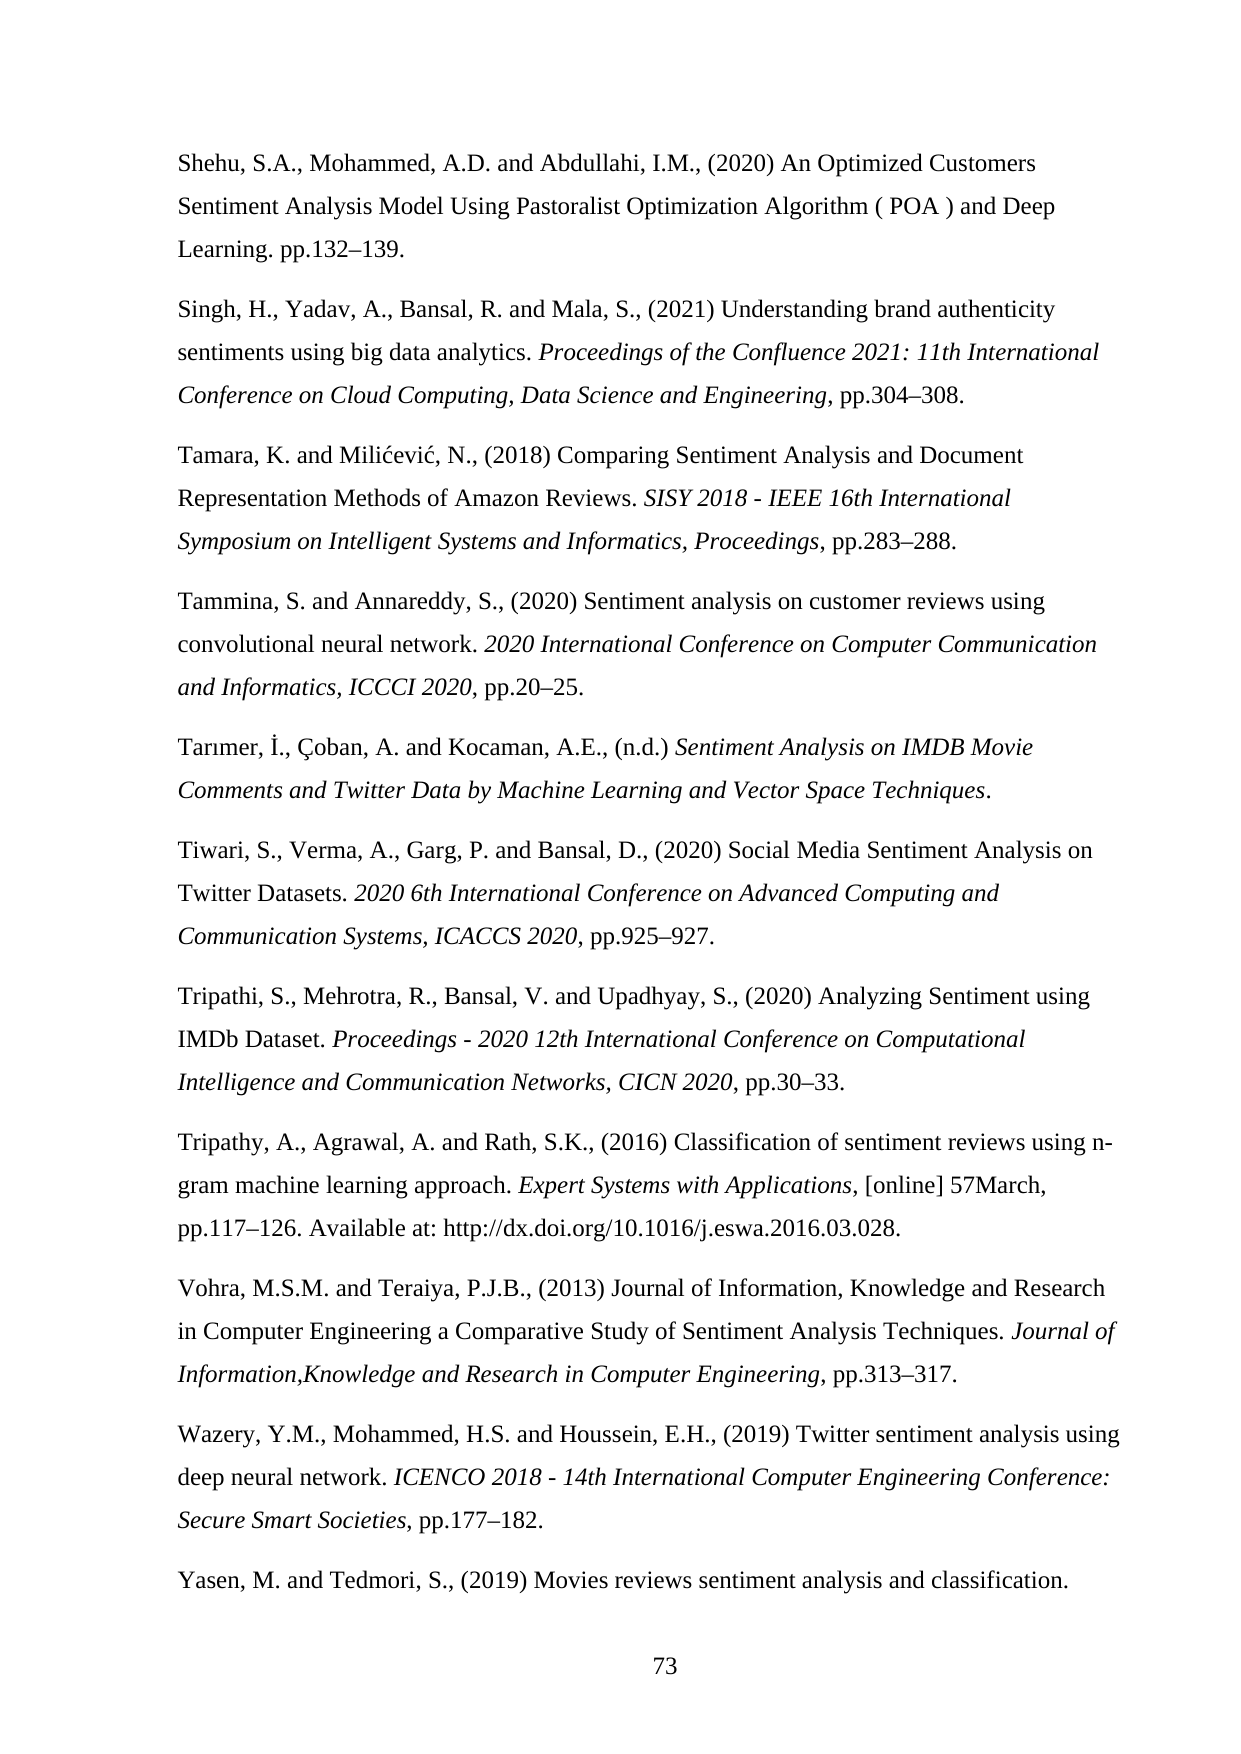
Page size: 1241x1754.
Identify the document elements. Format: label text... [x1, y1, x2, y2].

text Tripathy, A., Agrawal, A. and Rath, S.K., (2016) Classification of sentiment reviews using n-gram machine learning approach. Expert Systems with Applications, [online] 57March, pp.117–126. Available at: http://dx.doi.org/10.1016/j.eswa.2016.03.028. [177, 1127, 1122, 1242]
text Singh, H., Yadav, A., Bansal, R. and Mala, S., (2021) Understanding brand authenticity sentiments using big data analytics. Proceedings of the Confluence 2021: 11th International Conference on Cloud Computing, Data Science and Engineering, pp.304–308. [177, 294, 1122, 409]
text Shehu, S.A., Mohammed, A.D. and Abdullahi, I.M., (2020) An Optimized Customers Sentiment Analysis Model Using Pastoralist Optimization Algorithm ( POA ) and Deep Learning. pp.132–139. [177, 148, 1122, 263]
text Tamara, K. and Milićević, N., (2018) Comparing Sentiment Analysis and Document Representation Methods of Amazon Reviews. SISY 2018 - IEEE 16th International Symposium on Intelligent Systems and Informatics, Proceedings, pp.283–288. [177, 440, 1122, 555]
text Wazery, Y.M., Mohammed, H.S. and Houssein, E.H., (2019) Twitter sentiment analysis using deep neural network. ICENCO 2018 - 14th International Computer Engineering Conference: Secure Smart Societies, pp.177–182. [177, 1419, 1122, 1534]
text Vohra, M.S.M. and Teraiya, P.J.B., (2013) Journal of Information, Knowledge and Research in Computer Engineering a Comparative Study of Sentiment Analysis Techniques. Journal of Information,Knowledge and Research in Computer Engineering, pp.313–317. [177, 1273, 1122, 1388]
text Tripathi, S., Mehrotra, R., Bansal, V. and Upadhyay, S., (2020) Analyzing Sentiment using IMDb Dataset. Proceedings - 2020 12th International Conference on Computational Intelligence and Communication Networks, CICN 2020, pp.30–33. [177, 981, 1122, 1096]
text Tiwari, S., Verma, A., Garg, P. and Bansal, D., (2020) Social Media Sentiment Analysis on Twitter Datasets. 2020 6th International Conference on Advanced Computing and Communication Systems, ICACCS 2020, pp.925–927. [177, 835, 1122, 950]
text Tarımer, İ., Çoban, A. and Kocaman, A.E., (n.d.) Sentiment Analysis on IMDB Movie Comments and Twitter Data by Machine Learning and Vector Space Techniques. [177, 732, 1122, 804]
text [177, 1565, 1122, 1594]
text Tammina, S. and Annareddy, S., (2020) Sentiment analysis on customer reviews using convolutional neural network. 2020 International Conference on Computer Communication and Informatics, ICCCI 2020, pp.20–25. [177, 586, 1122, 701]
